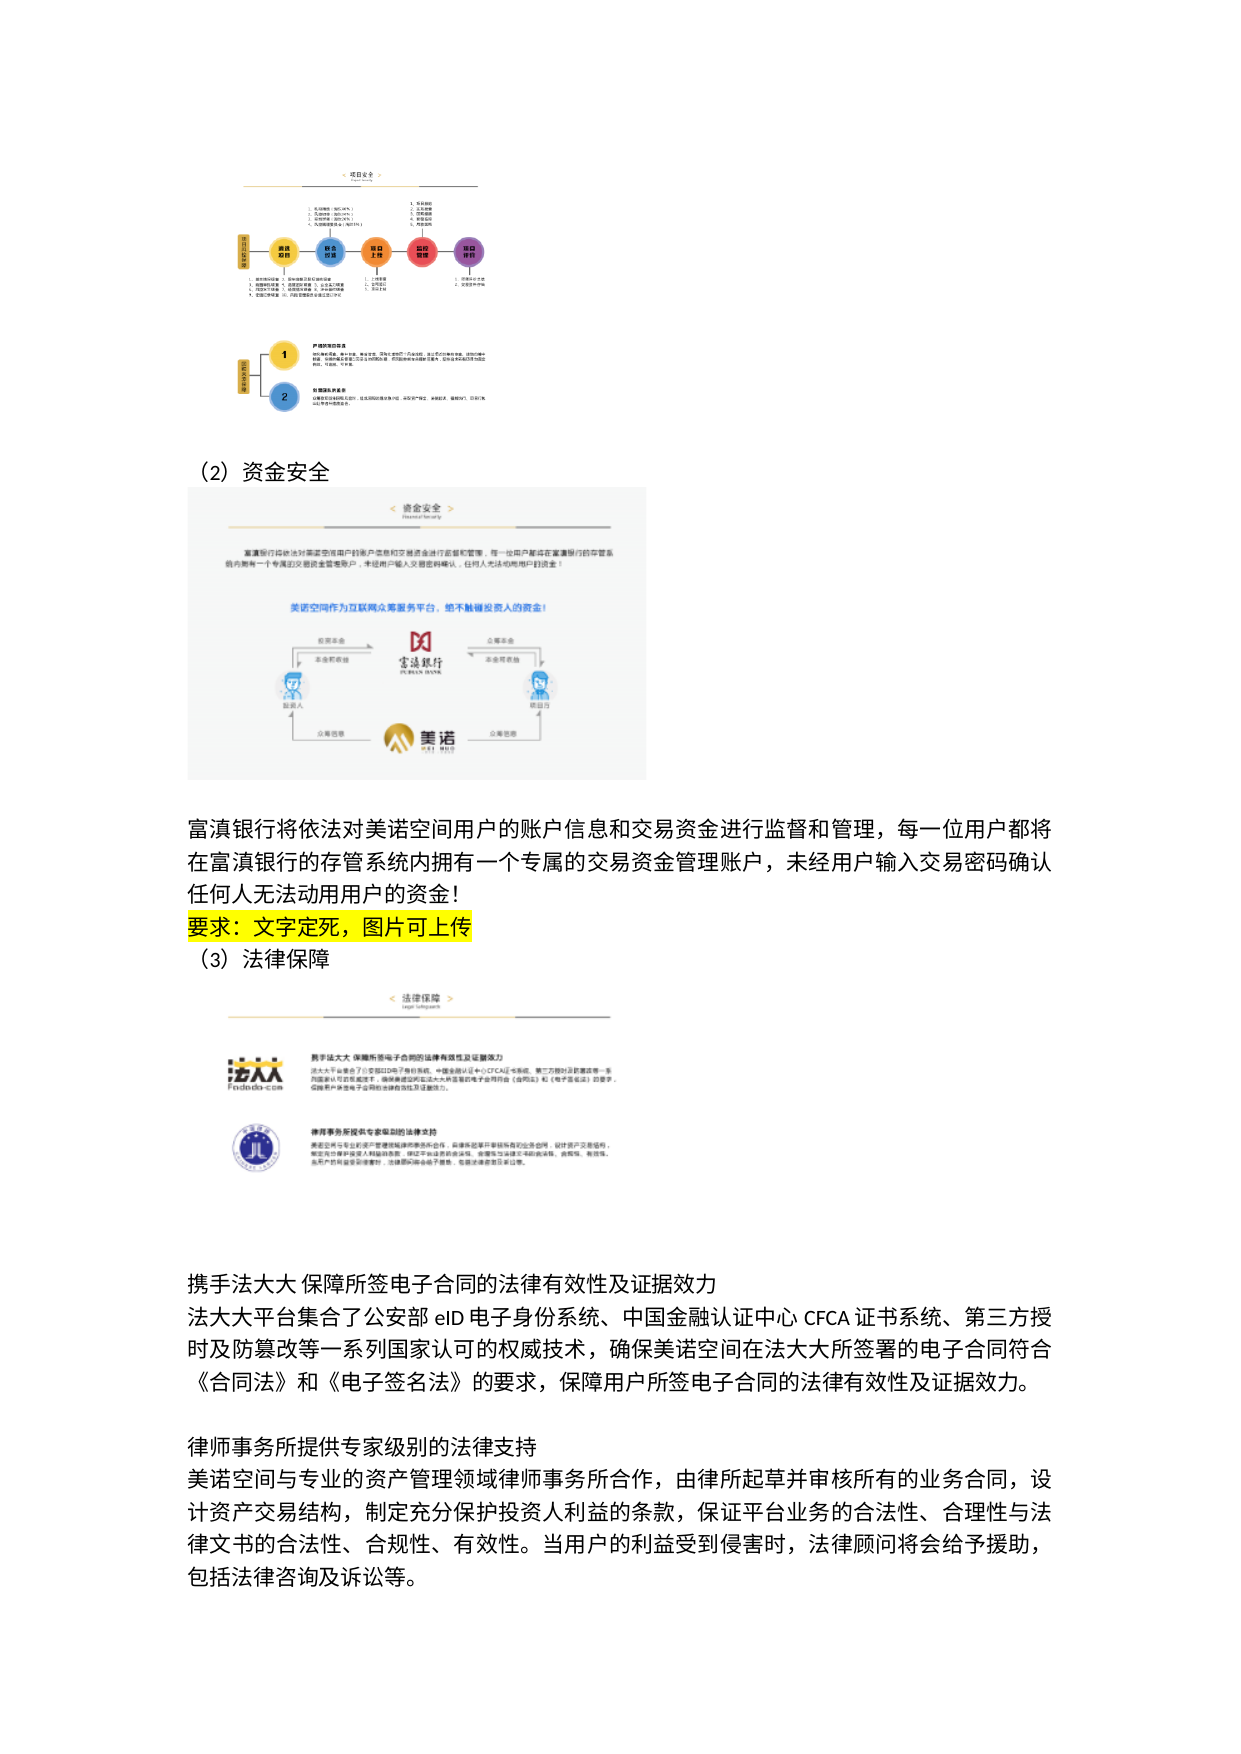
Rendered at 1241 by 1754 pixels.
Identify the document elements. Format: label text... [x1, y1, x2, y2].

picture [187, 487, 647, 780]
text 律师事务所提供专家级别的法律支持 [187, 1429, 1053, 1462]
text 携手法大大 保障所签电子合同的法律有效性及证据效力 [187, 1267, 1053, 1299]
text 法大大平台集合了公安部eID电子身份系统、中国金融认证中心CFCA证书系统、第三方授时及防篡改等一系列国家认可的权威技术，确保美诺空间在法大大所签署的电子合同符合《合同法》和《电子签名法》的要求，保障用户所签电子合同的法律有效性及证据效力。 [187, 1299, 1053, 1397]
list 资金安全 [187, 454, 1053, 487]
text 要求：文字定死，图片可上传 [187, 909, 1053, 942]
picture [187, 974, 643, 1204]
picture [187, 162, 528, 430]
text 美诺空间与专业的资产管理领域律师事务所合作，由律所起草并审核所有的业务合同，设计资产交易结构，制定充分保护投资人利益的条款，保证平台业务的合法性、合理性与法律文书的合法性、合规性、有效性。当用户的利益受到侵害时，法律顾问将会给予援助，包括法律咨询及诉讼等。 [187, 1462, 1053, 1592]
text 富滇银行将依法对美诺空间用户的账户信息和交易资金进行监督和管理，每一位用户都将在富滇银行的存管系统内拥有一个专属的交易资金管理账户，未经用户输入交易密码确认，任何人无法动用用户的资金！ [187, 812, 1053, 909]
list 法律保障 [187, 942, 1053, 974]
